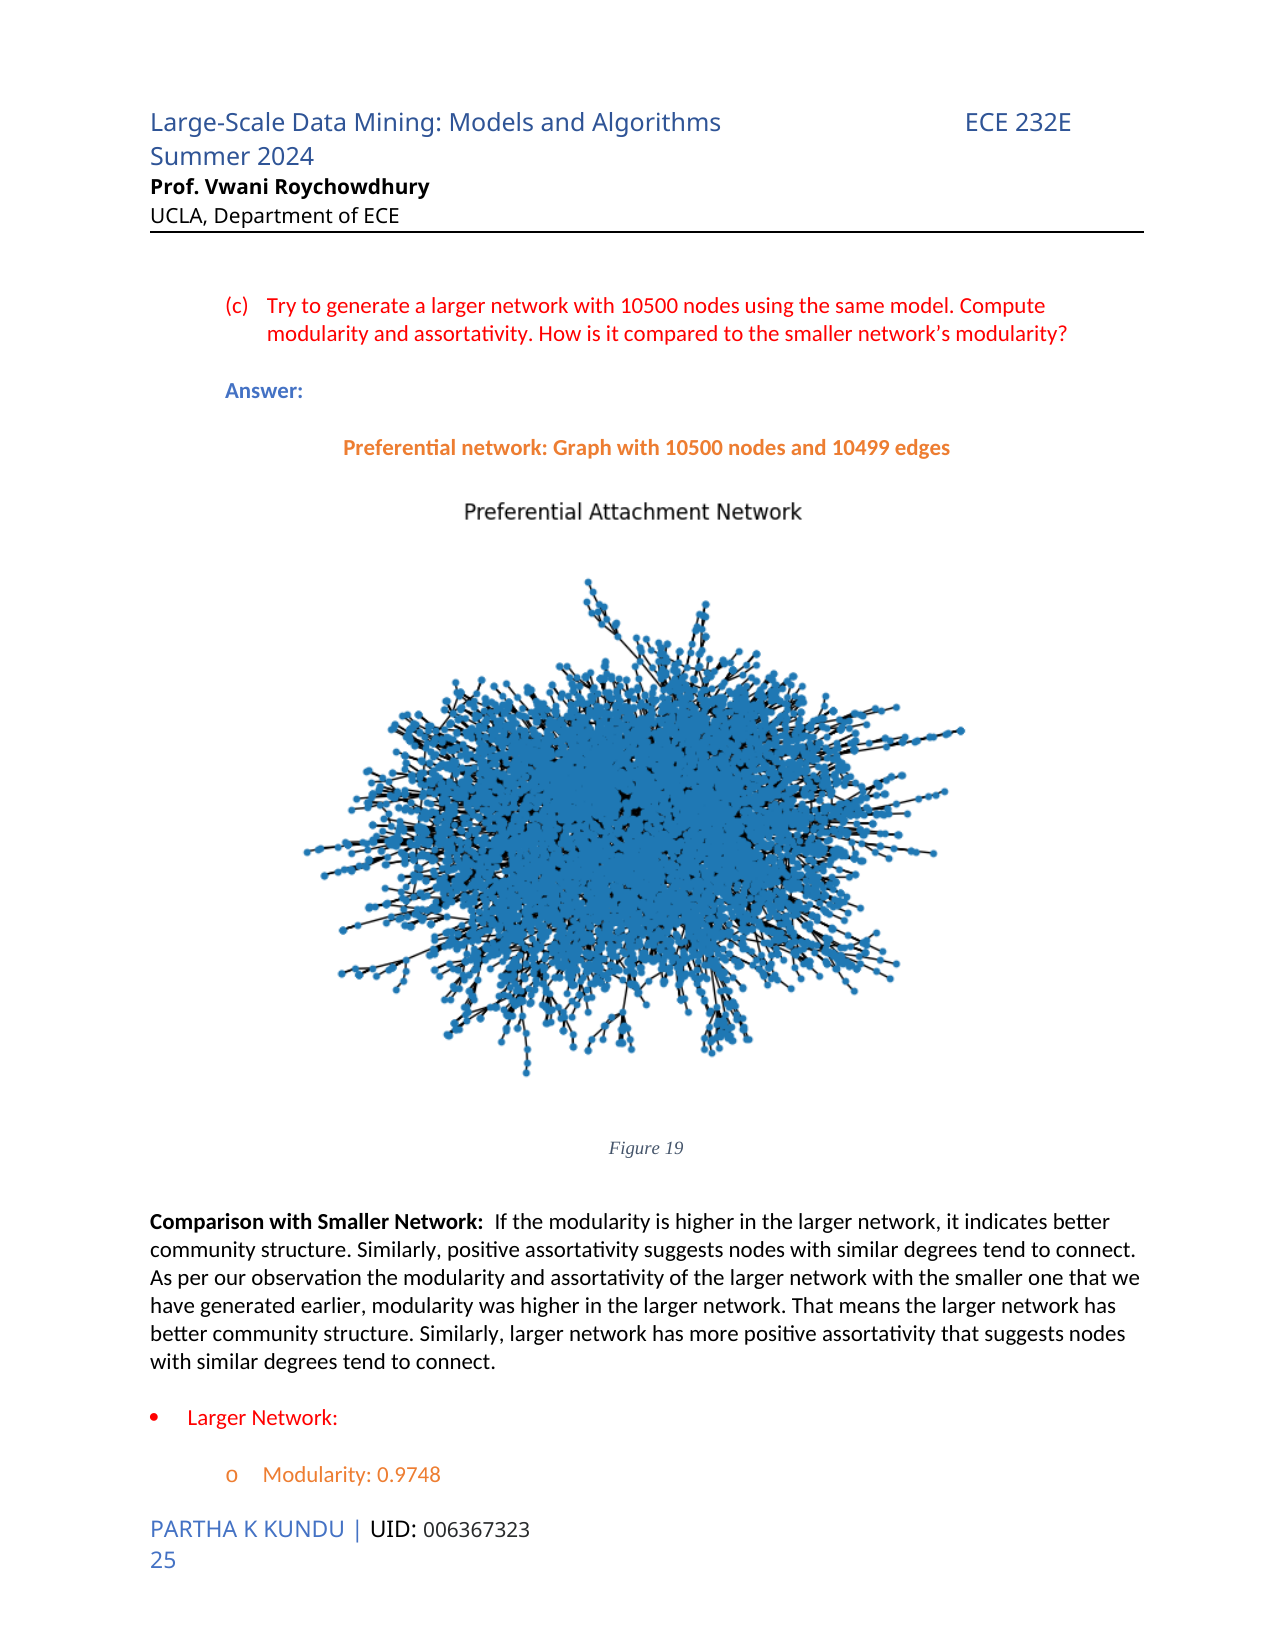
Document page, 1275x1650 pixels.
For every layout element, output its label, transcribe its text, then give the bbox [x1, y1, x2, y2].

picture [225, 490, 1042, 1137]
text Answer: [225, 376, 1144, 404]
text Comparison with Smaller Network: If the modularity is higher in the larger network, it indicates better community structure. Similarly, positive assortativity suggests nodes with similar degrees tend to connect. As per our observation the modularity and assortativity of the larger network with the smaller one that we have generated earlier, modularity was higher in the larger network. That means the larger network has better community structure. Similarly, larger network has more positive assortativity that suggests nodes with similar degrees tend to connect. [150, 1207, 1144, 1375]
list Modularity: 0.9748 [225, 1460, 1144, 1489]
list Try to generate a larger network with 10500 nodes using the same model. Compute modularity and assortativity. How is it compared to the smaller network’s modularity? [225, 291, 1144, 347]
text Preferential network: Graph with 10500 nodes and 10499 edges [150, 433, 1144, 462]
list Larger Network: [150, 1403, 1144, 1431]
text Figure 19 [150, 1137, 1144, 1158]
